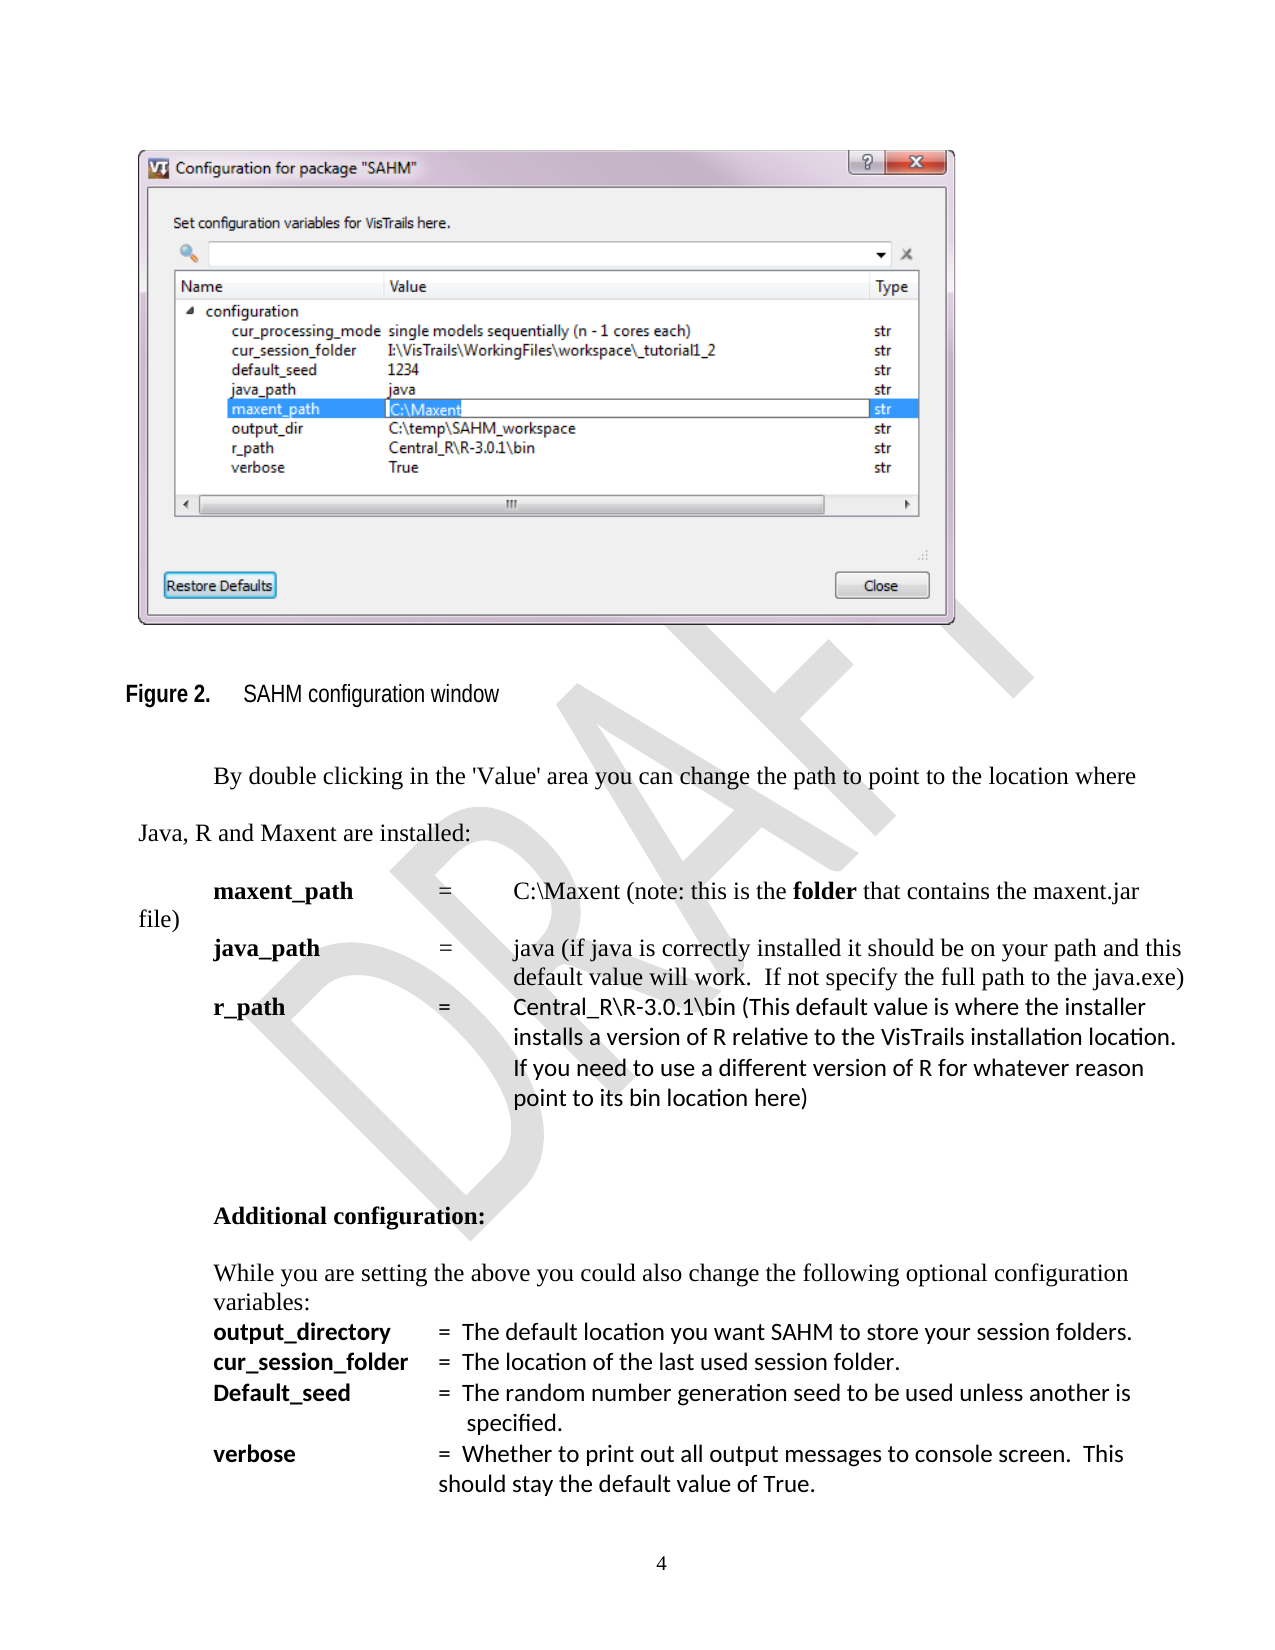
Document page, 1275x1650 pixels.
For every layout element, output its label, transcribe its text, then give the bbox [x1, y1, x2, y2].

text Additional configuration: [138, 1201, 1185, 1230]
list specified. [438, 1407, 1185, 1438]
text SAHM configuration window [168, 678, 1185, 707]
text By double clicking in the 'Value' area you can change the path to point to the location where Java, R and Maxent are installed: [138, 761, 1185, 847]
list r_path = Central_R\R-3.0.1\bin (This default value is where the installer [213, 991, 1185, 1021]
list cur_session_folder = The location of the last used session folder. [213, 1346, 1185, 1377]
list installs a version of R relative to the VisTrails installation location. If you need to use a different version of R for whatever reason point to its bin location here) [513, 1021, 1185, 1113]
text java_path = java (if java is correctly installed it should be on your path and this default value will work. If not specify the full path to the java.exe) [213, 933, 1185, 991]
text While you are setting the above you could also change the following optional configuration variables: [213, 1258, 1185, 1316]
text maxent_path = C:\Maxent (note: this is the folder that contains the maxent.jar [138, 876, 1185, 904]
picture [138, 150, 956, 625]
list Default_seed = The random number generation seed to be used unless another is [213, 1377, 1185, 1407]
list verbose = Whether to print out all output messages to console screen. This [213, 1438, 1185, 1468]
text file) [138, 904, 1185, 933]
list should stay the default value of True. [438, 1468, 1185, 1499]
list output_directory = The default location you want SAHM to store your session folders. [213, 1316, 1185, 1346]
